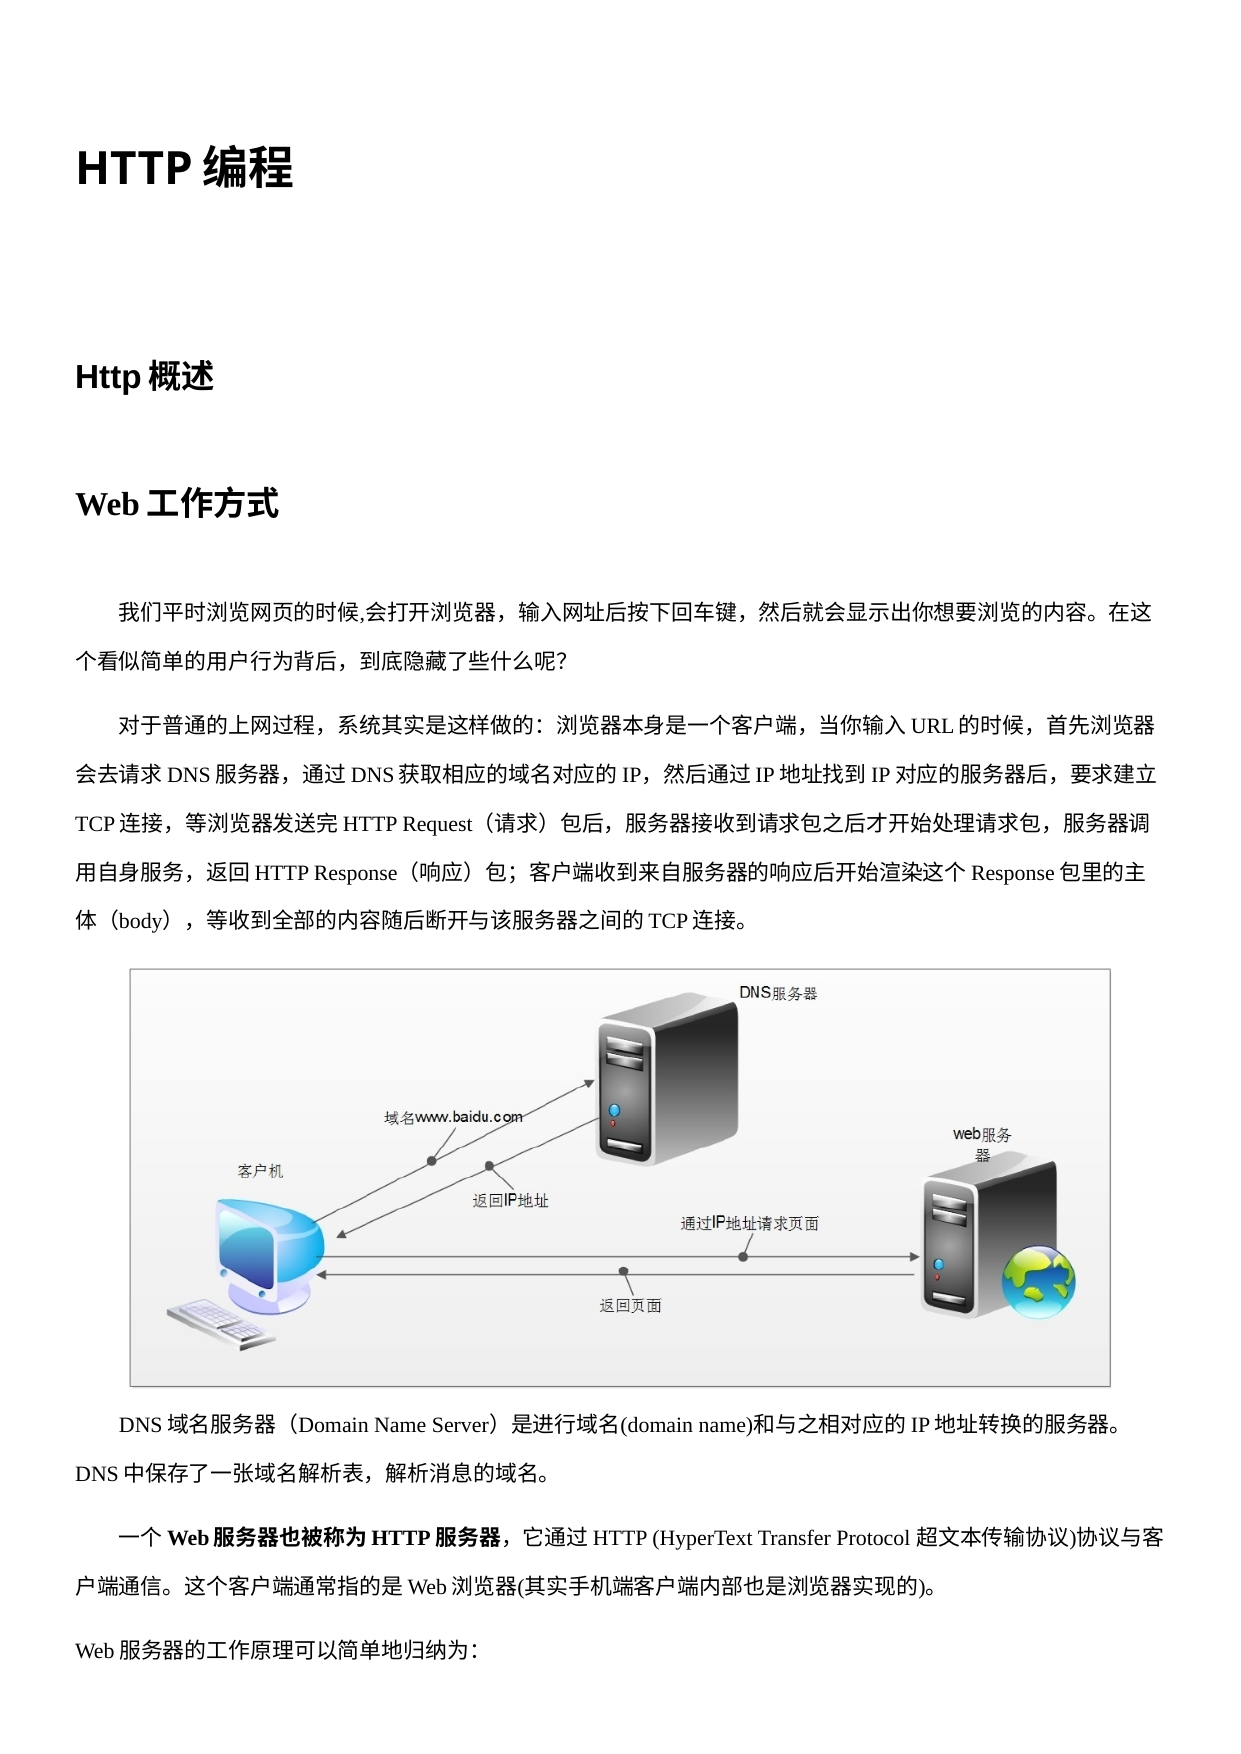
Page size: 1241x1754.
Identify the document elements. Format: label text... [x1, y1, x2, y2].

text 对于普通的上网过程，系统其实是这样做的：浏览器本身是一个客户端，当你输入URL的时候，首先浏览器会去请求DNS服务器，通过DNS获取相应的域名对应的IP，然后通过IP地址找到IP对应的服务器后，要求建立TCP连接，等浏览器发送完HTTP Request（请求）包后，服务器接收到请求包之后才开始处理请求包，服务器调用自身服务，返回HTTP Response（响应）包；客户端收到来自服务器的响应后开始渲染这个Response包里的主体（body），等收到全部的内容随后断开与该服务器之间的TCP连接。 [75, 708, 1165, 936]
text Web服务器的工作原理可以简单地归纳为： [75, 1633, 1165, 1666]
text 一个Web服务器也被称为HTTP服务器，它通过HTTP (HyperText Transfer Protocol 超文本传输协议)协议与客户端通信。这个客户端通常指的是Web浏览器(其实手机端客户端内部也是浏览器实现的)。 [75, 1520, 1165, 1601]
picture [128, 967, 1112, 1389]
subtitle Http概述 [75, 341, 1165, 406]
text 我们平时浏览网页的时候,会打开浏览器，输入网址后按下回车键，然后就会显示出你想要浏览的内容。在这个看似简单的用户行为背后，到底隐藏了些什么呢？ [75, 595, 1165, 676]
subtitle Web工作方式 [75, 468, 1165, 533]
text DNS域名服务器（Domain Name Server）是进行域名(domain name)和与之相对应的IP地址转换的服务器。DNS中保存了一张域名解析表，解析消息的域名。 [75, 1406, 1165, 1488]
subtitle HTTP编程 [75, 116, 1165, 214]
